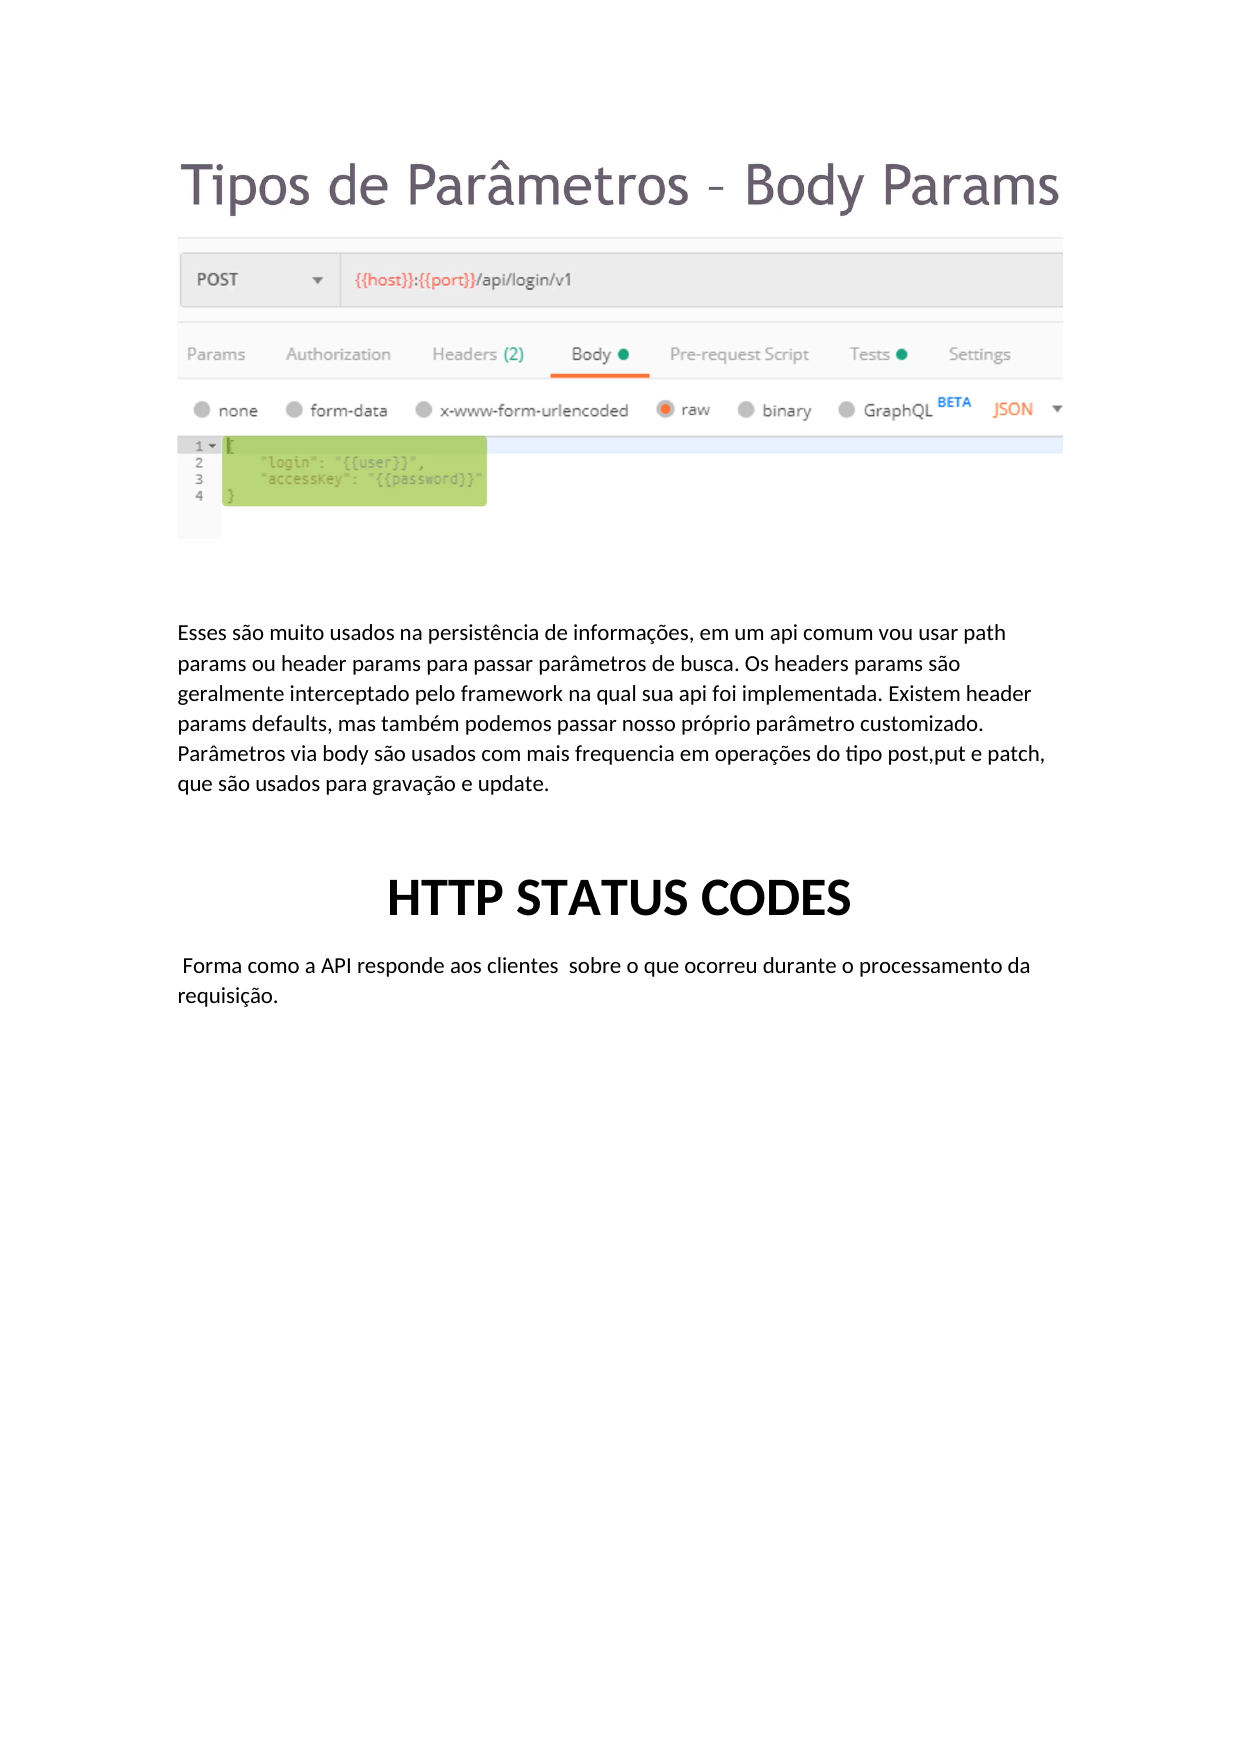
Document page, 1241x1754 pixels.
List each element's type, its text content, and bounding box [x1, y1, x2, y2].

text Forma como a API responde aos clientes sobre o que ocorreu durante o processamento da requisição. [177, 951, 1063, 1009]
text Esses são muito usados na persistência de informações, em um api comum vou usar path params ou header params para passar parâmetros de busca. Os headers params são geralmente interceptado pelo framework na qual sua api foi implementada. Existem header params defaults, mas também podemos passar nosso próprio parâmetro customizado. Parâmetros via body são usados com mais frequencia em operações do tipo post,put e patch, que são usados para gravação e update. [177, 618, 1063, 797]
picture [177, 147, 1063, 553]
text HTTP STATUS CODES [177, 863, 1063, 929]
